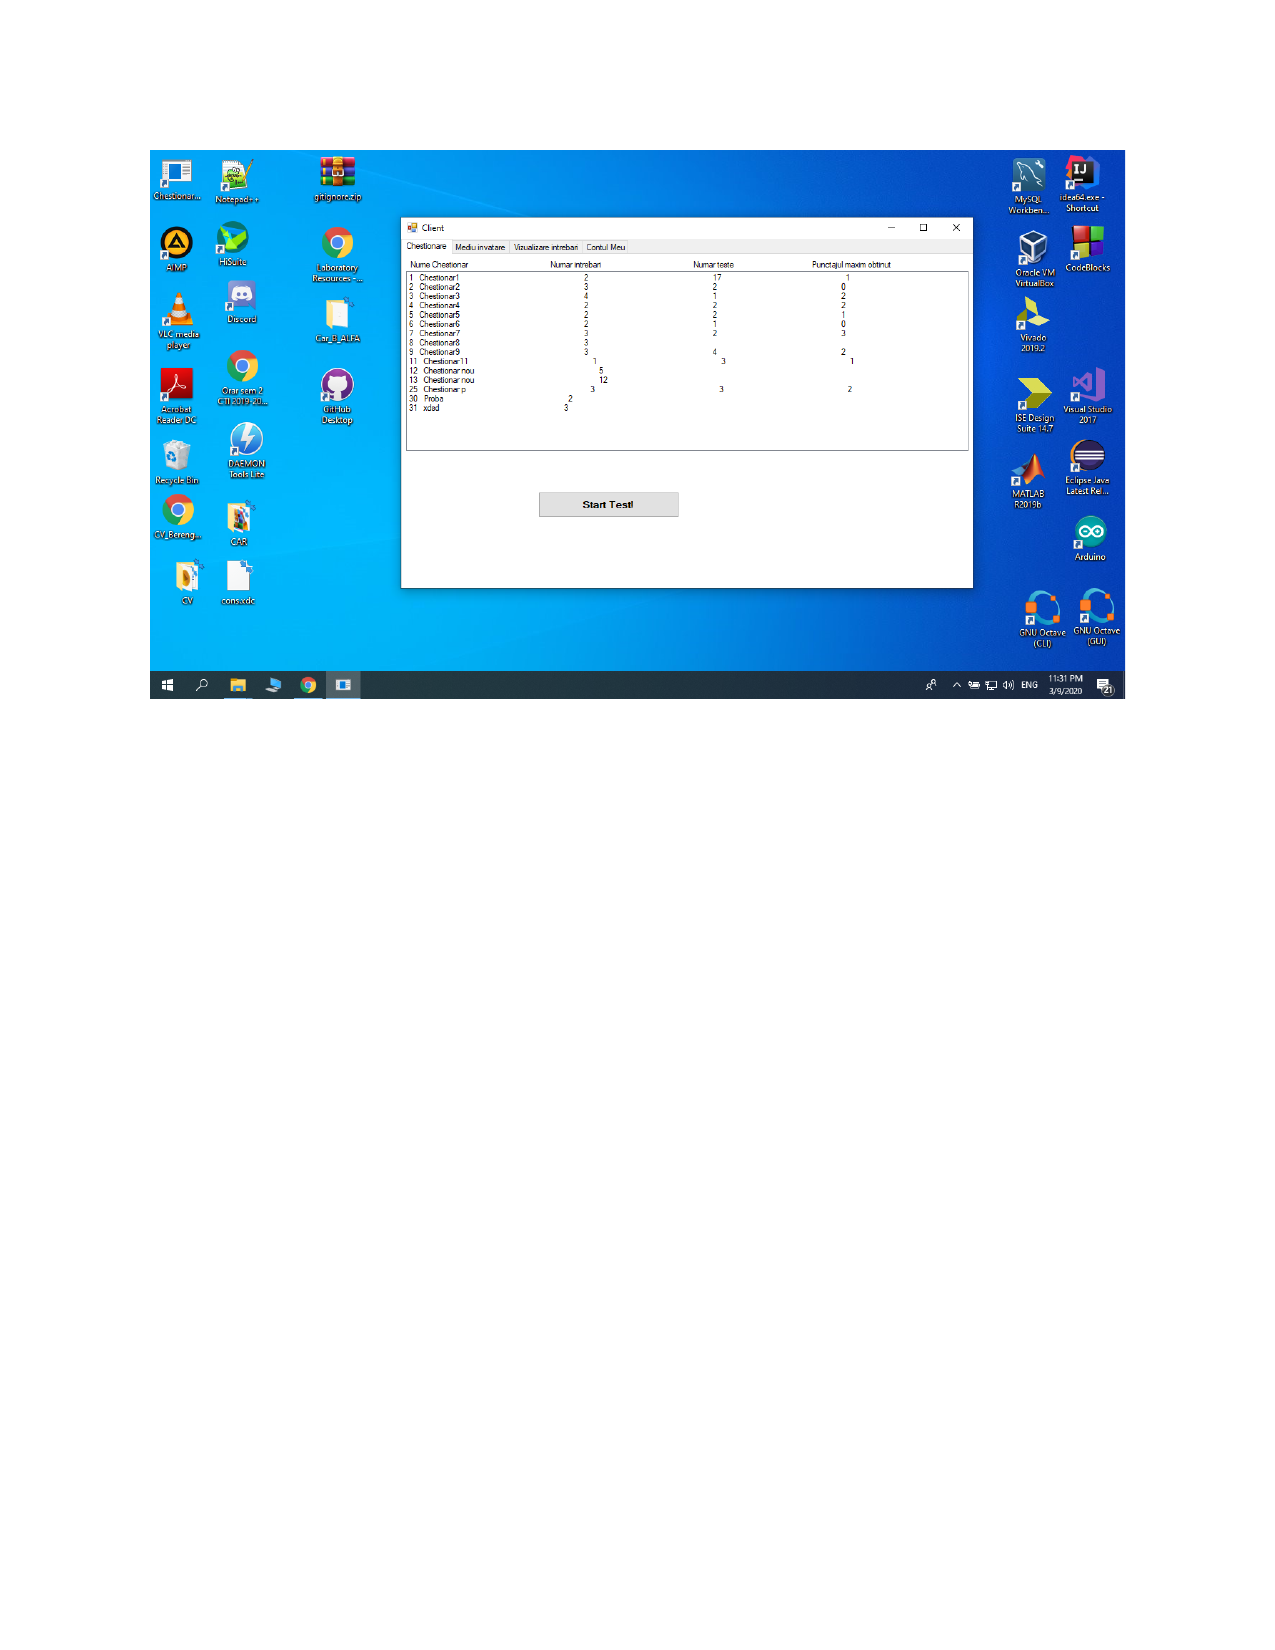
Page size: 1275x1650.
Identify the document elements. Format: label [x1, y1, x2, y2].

picture [226, 199, 238, 203]
picture [171, 265, 184, 270]
picture [321, 369, 353, 401]
picture [168, 418, 181, 422]
picture [177, 563, 197, 590]
picture [228, 561, 252, 590]
picture [216, 222, 247, 253]
picture [163, 293, 192, 325]
picture [163, 495, 193, 524]
picture [169, 532, 194, 538]
picture [323, 265, 354, 270]
picture [321, 157, 354, 185]
picture [231, 423, 262, 455]
picture [226, 281, 255, 310]
picture [221, 161, 247, 191]
picture [316, 196, 332, 201]
picture [228, 351, 257, 381]
picture [150, 150, 1125, 699]
picture [176, 332, 194, 336]
picture [327, 301, 347, 327]
picture [339, 407, 350, 411]
picture [323, 228, 352, 257]
picture [243, 598, 252, 603]
picture [228, 504, 249, 532]
picture [161, 369, 192, 401]
picture [161, 228, 191, 259]
picture [168, 344, 179, 348]
picture [161, 160, 191, 187]
picture [164, 441, 190, 469]
